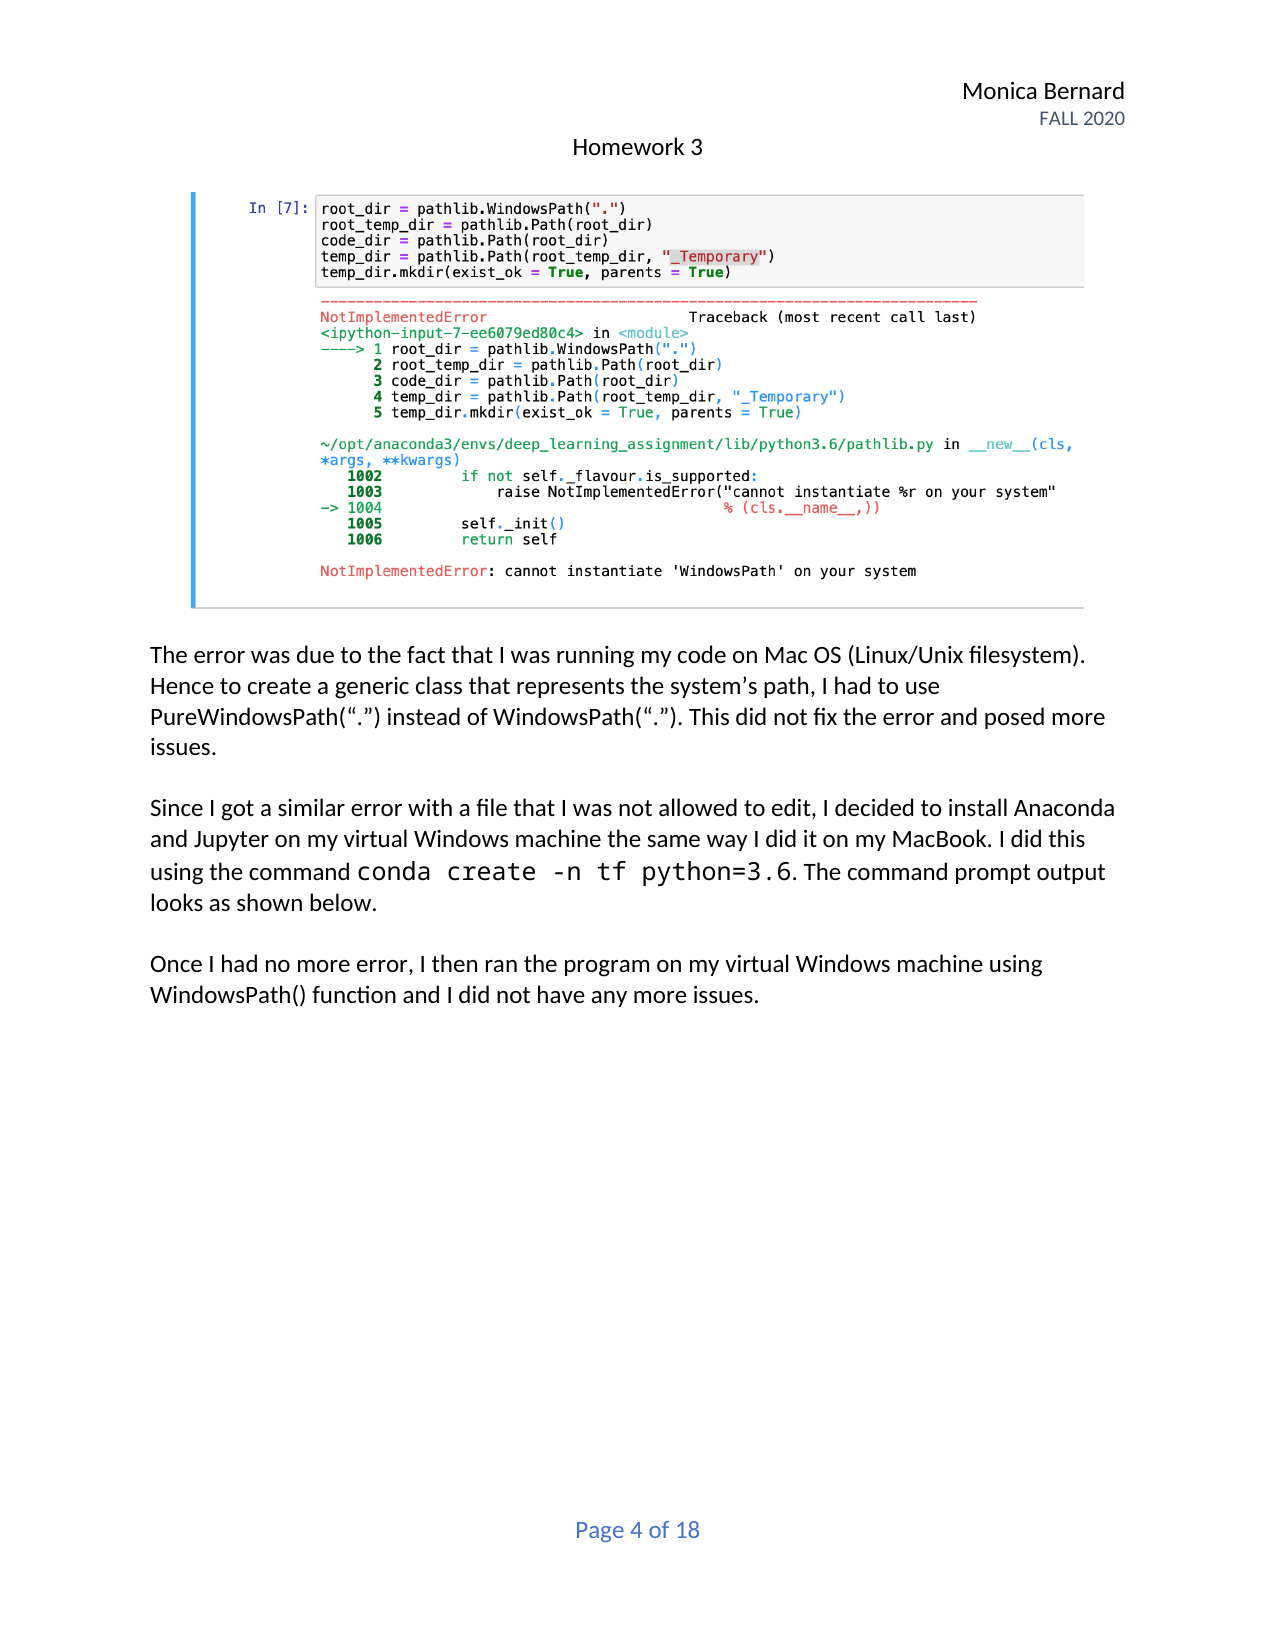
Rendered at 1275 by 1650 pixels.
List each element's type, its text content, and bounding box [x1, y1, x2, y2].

text Once I had no more error, I then ran the program on my virtual Windows machine using WindowsPath() function and I did not have any more issues. [150, 948, 1125, 1009]
picture [190, 192, 1085, 609]
text Since I got a similar error with a file that I was not allowed to edit, I decided to install Anaconda and Jupyter on my virtual Windows machine the same way I did it on my MacBook. I did this using the command conda create -n tf python=3.6. The command prompt output looks as shown below. [150, 792, 1125, 918]
text The error was due to the fact that I was running my code on Mac OS (Linux/Unix filesystem). Hence to create a generic class that represents the system’s path, I had to use PureWindowsPath(“.”) instead of WindowsPath(“.”). This did not fix the error and posed more issues. [150, 639, 1125, 762]
